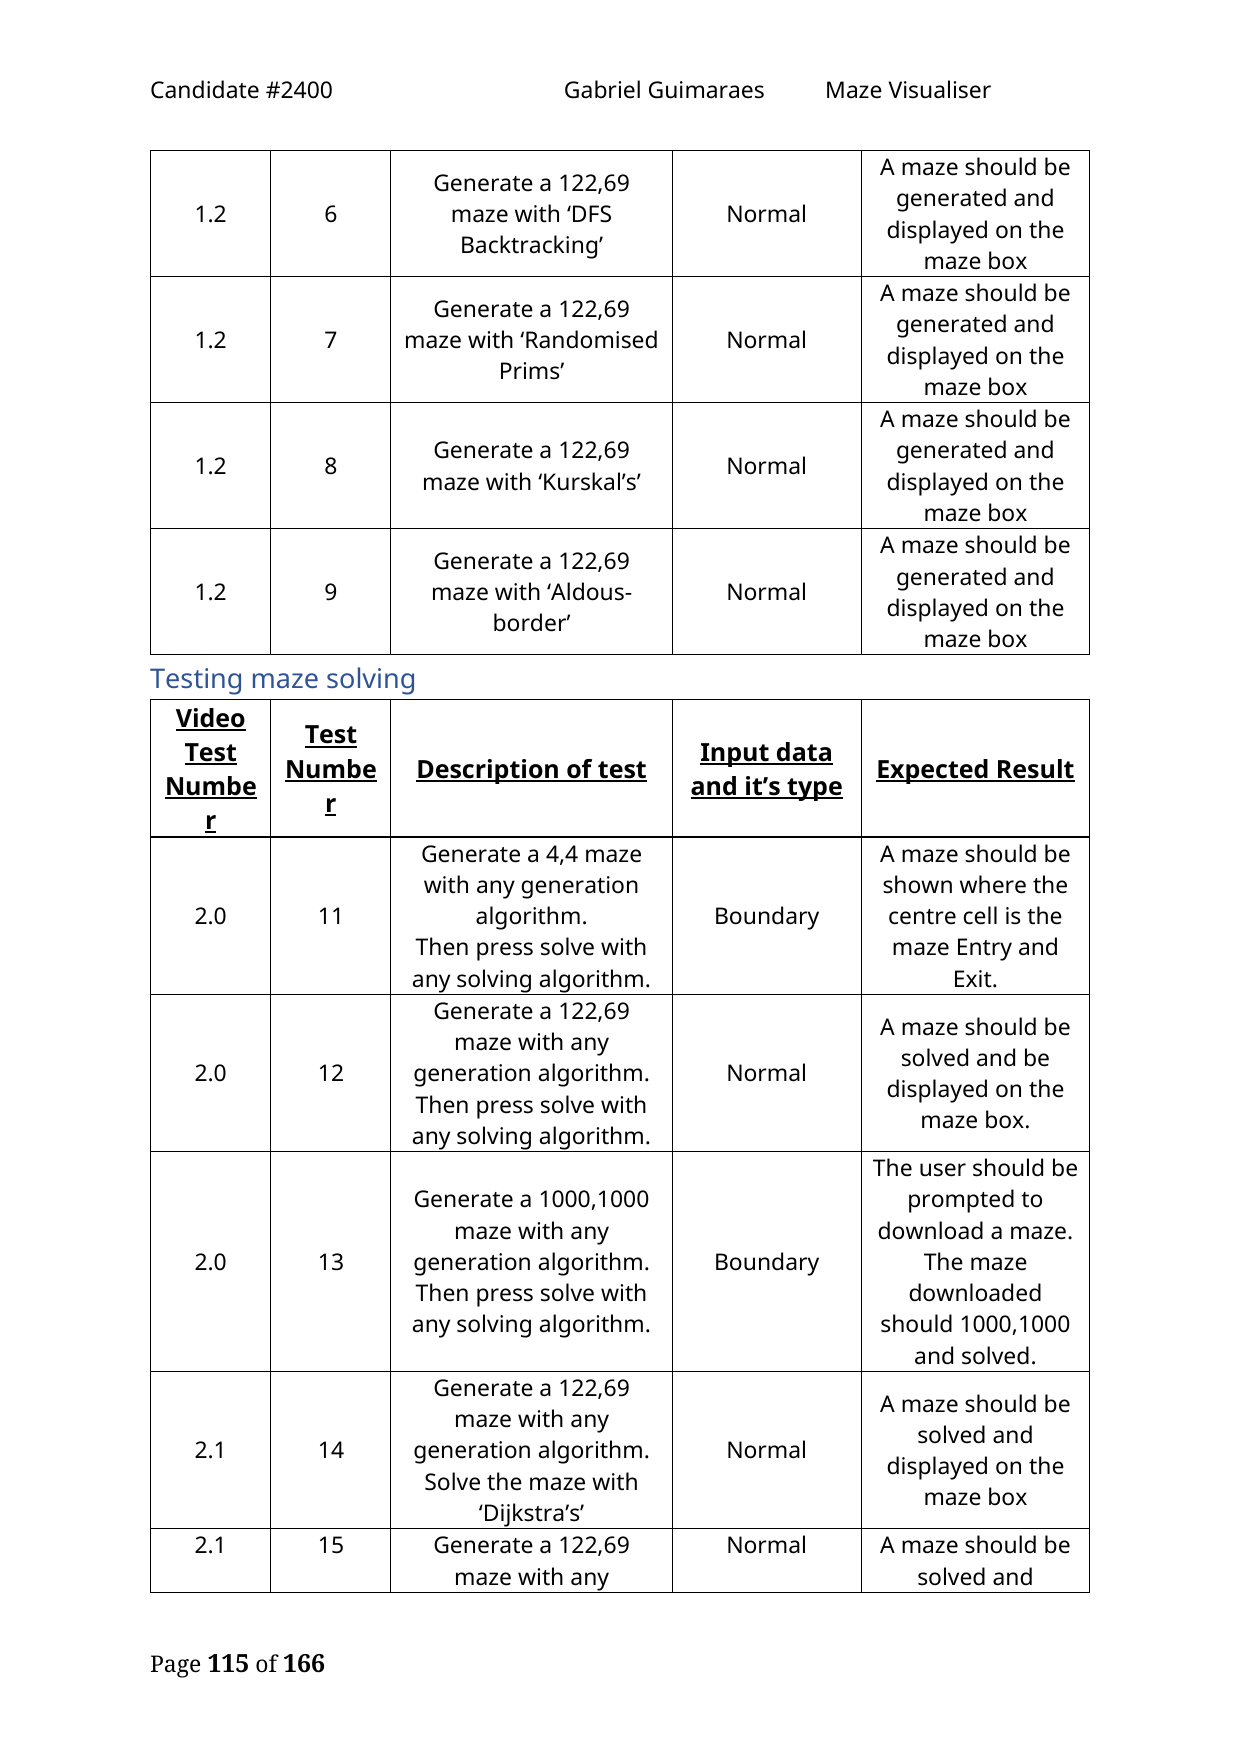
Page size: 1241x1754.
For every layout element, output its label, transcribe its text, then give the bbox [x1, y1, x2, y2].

table_header Expected Result [862, 700, 1089, 836]
table_cell 2.1 [151, 1372, 270, 1528]
table_cell 8 [271, 403, 390, 528]
table_cell Normal [673, 995, 861, 1151]
table_cell A maze should be shown where the centre cell is the maze Entry and Exit. [862, 838, 1089, 994]
table_cell 6 [271, 151, 390, 276]
table_cell 12 [271, 995, 390, 1151]
table_cell A maze should be generated and displayed on the maze box [862, 151, 1089, 276]
table_cell Boundary [673, 1152, 861, 1371]
table_cell 2.0 [151, 838, 270, 994]
table_cell The user should be prompted to download a maze. The maze downloaded should 1000,1000 and solved. [862, 1152, 1089, 1371]
table_cell Normal [673, 403, 861, 528]
table_cell A maze should be solved and be displayed on the maze box. [862, 995, 1089, 1151]
table_cell 9 [271, 529, 390, 654]
table_cell Generate a 122,69 maze with ‘Kurskal’s’ [391, 403, 672, 528]
table_cell Normal [673, 1529, 861, 1592]
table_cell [862, 1529, 1089, 1592]
table_cell Generate a 122,69 maze with any generation algorithm. Then press solve with any solving algorithm. [391, 995, 672, 1151]
table_header Input data and it’s type [673, 700, 861, 836]
table_header Test Number [271, 700, 390, 836]
table_cell Generate a 122,69 maze with any generation algorithm. Solve the maze with ‘Dijkstra’s’ [391, 1372, 672, 1528]
table_cell Normal [673, 529, 861, 654]
table_header Description of test [391, 700, 672, 836]
table_cell Boundary [673, 838, 861, 994]
table_cell 1.2 [151, 403, 270, 528]
table_cell 2.1 [151, 1529, 270, 1592]
table_cell 14 [271, 1372, 390, 1528]
table_header Video Test Number [151, 700, 270, 836]
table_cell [391, 1529, 672, 1592]
table_cell Normal [673, 151, 861, 276]
table_cell A maze should be generated and displayed on the maze box [862, 403, 1089, 528]
table_cell 1.2 [151, 151, 270, 276]
table_cell Generate a 122,69 maze with ‘Randomised Prims’ [391, 277, 672, 402]
table_cell A maze should be generated and displayed on the maze box [862, 277, 1089, 402]
table_cell 7 [271, 277, 390, 402]
table_cell Generate a 1000,1000 maze with any generation algorithm. Then press solve with any solving algorithm. [391, 1152, 672, 1371]
table_cell 1.2 [151, 529, 270, 654]
table_cell A maze should be solved and displayed on the maze box [862, 1372, 1089, 1528]
table_cell Normal [673, 277, 861, 402]
table_cell 13 [271, 1152, 390, 1371]
table_cell Generate a 122,69 maze with ‘Aldous-border’ [391, 529, 672, 654]
table_cell 11 [271, 838, 390, 994]
table_cell Generate a 122,69 maze with ‘DFS Backtracking’ [391, 151, 672, 276]
table_cell Normal [673, 1372, 861, 1528]
table_cell 2.0 [151, 1152, 270, 1371]
table_cell A maze should be generated and displayed on the maze box [862, 529, 1089, 654]
table_cell 1.2 [151, 277, 270, 402]
subtitle Testing maze solving [150, 659, 1090, 696]
table_cell Generate a 4,4 maze with any generation algorithm. Then press solve with any solving algorithm. [391, 838, 672, 994]
table_cell 15 [271, 1529, 390, 1592]
table_cell 2.0 [151, 995, 270, 1151]
